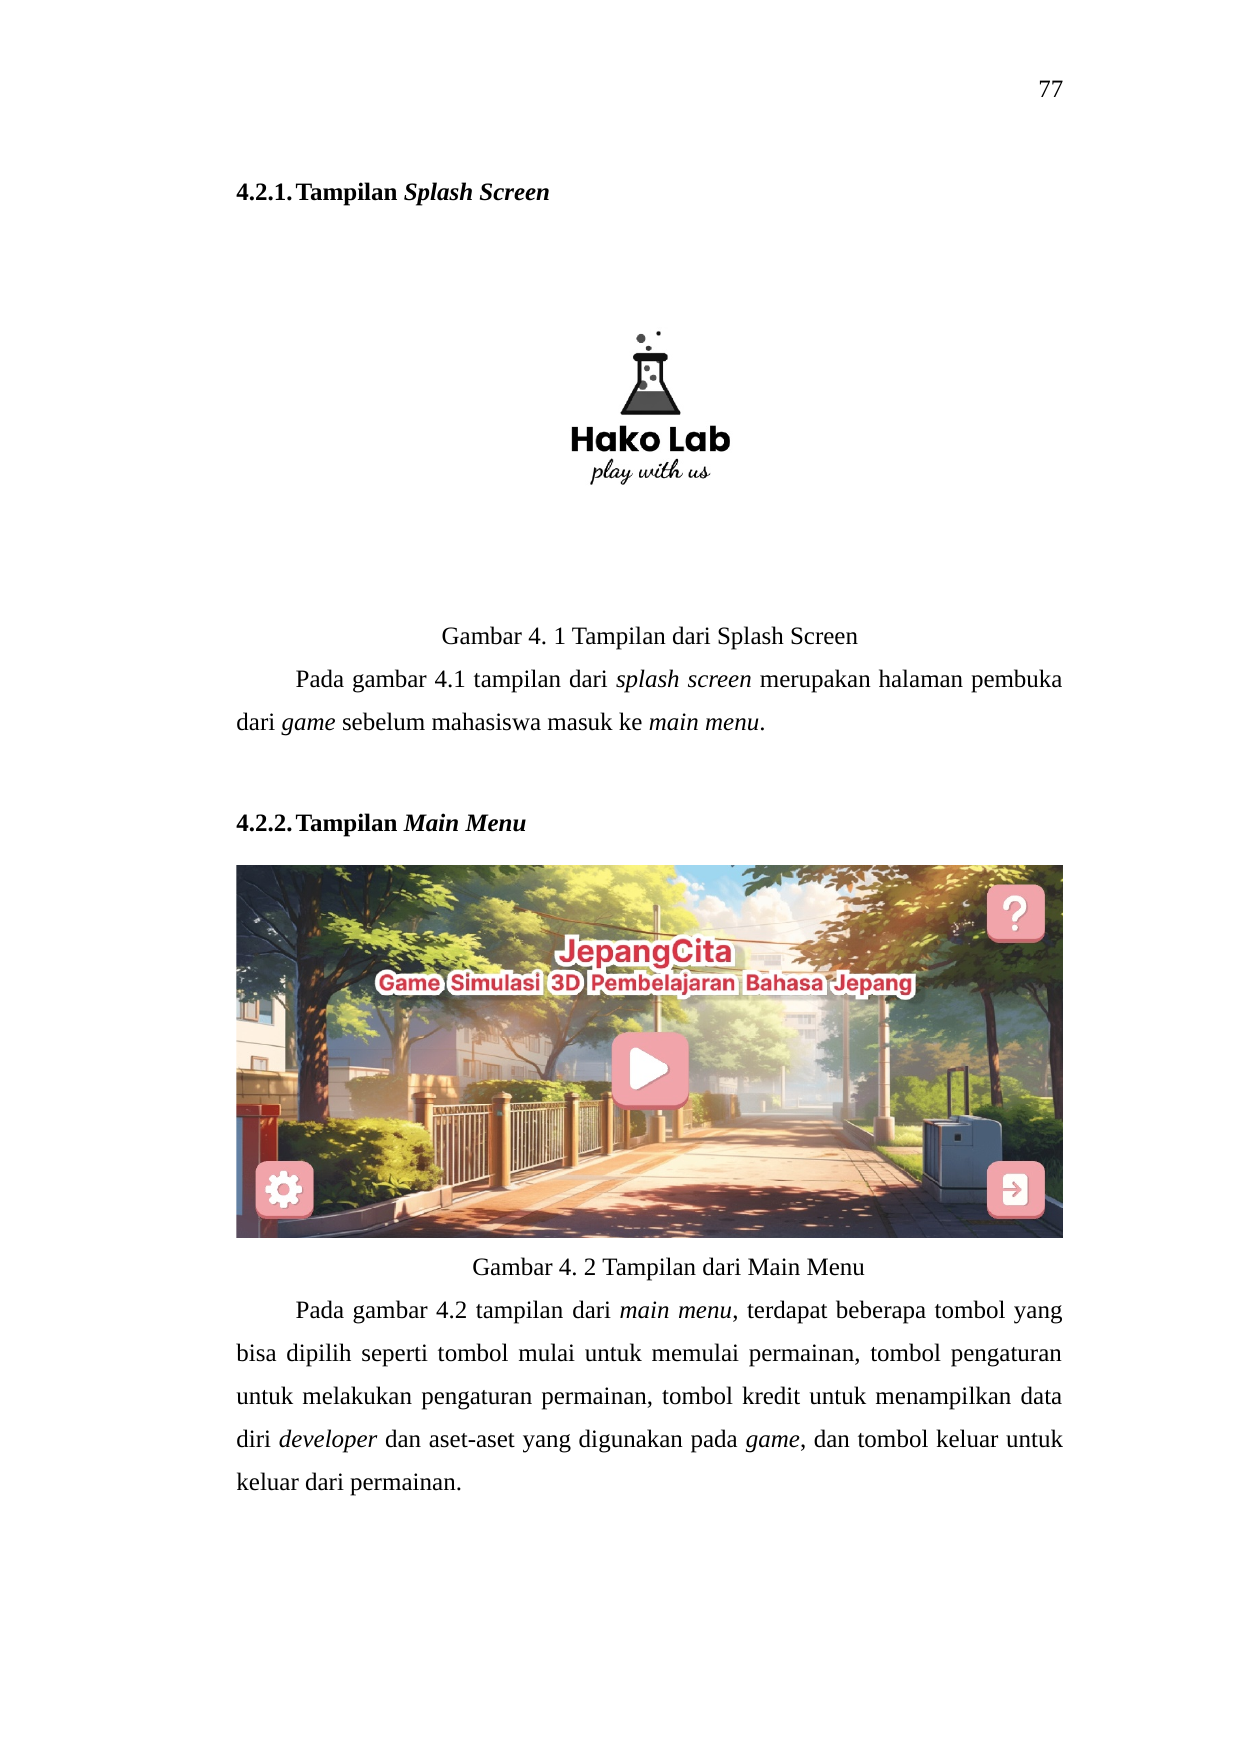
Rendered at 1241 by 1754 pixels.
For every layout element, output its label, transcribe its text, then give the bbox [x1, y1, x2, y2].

text Pada gambar 4.1 tampilan dari splash screen merupakan halaman pembuka dari game sebelum mahasiswa masuk ke main menu. [236, 664, 1063, 736]
text Pada gambar 4.2 tampilan dari main menu, terdapat beberapa tombol yang bisa dipilih seperti tombol mulai untuk memulai permainan, tombol pengaturan untuk melakukan pengaturan permainan, tombol kredit untuk menampilkan data diri developer dan aset-aset yang digunakan pada game, dan tombol keluar untuk keluar dari permainan. [236, 1295, 1063, 1496]
text Gambar 4. 2 Tampilan dari Main Menu [274, 1252, 1063, 1281]
text Gambar 4. 1 Tampilan dari Splash Screen [236, 621, 1063, 650]
subtitle Tampilan Main Menu [236, 808, 1063, 837]
picture [236, 865, 1063, 1238]
picture [236, 234, 1063, 607]
subtitle Tampilan Splash Screen [236, 177, 1063, 206]
